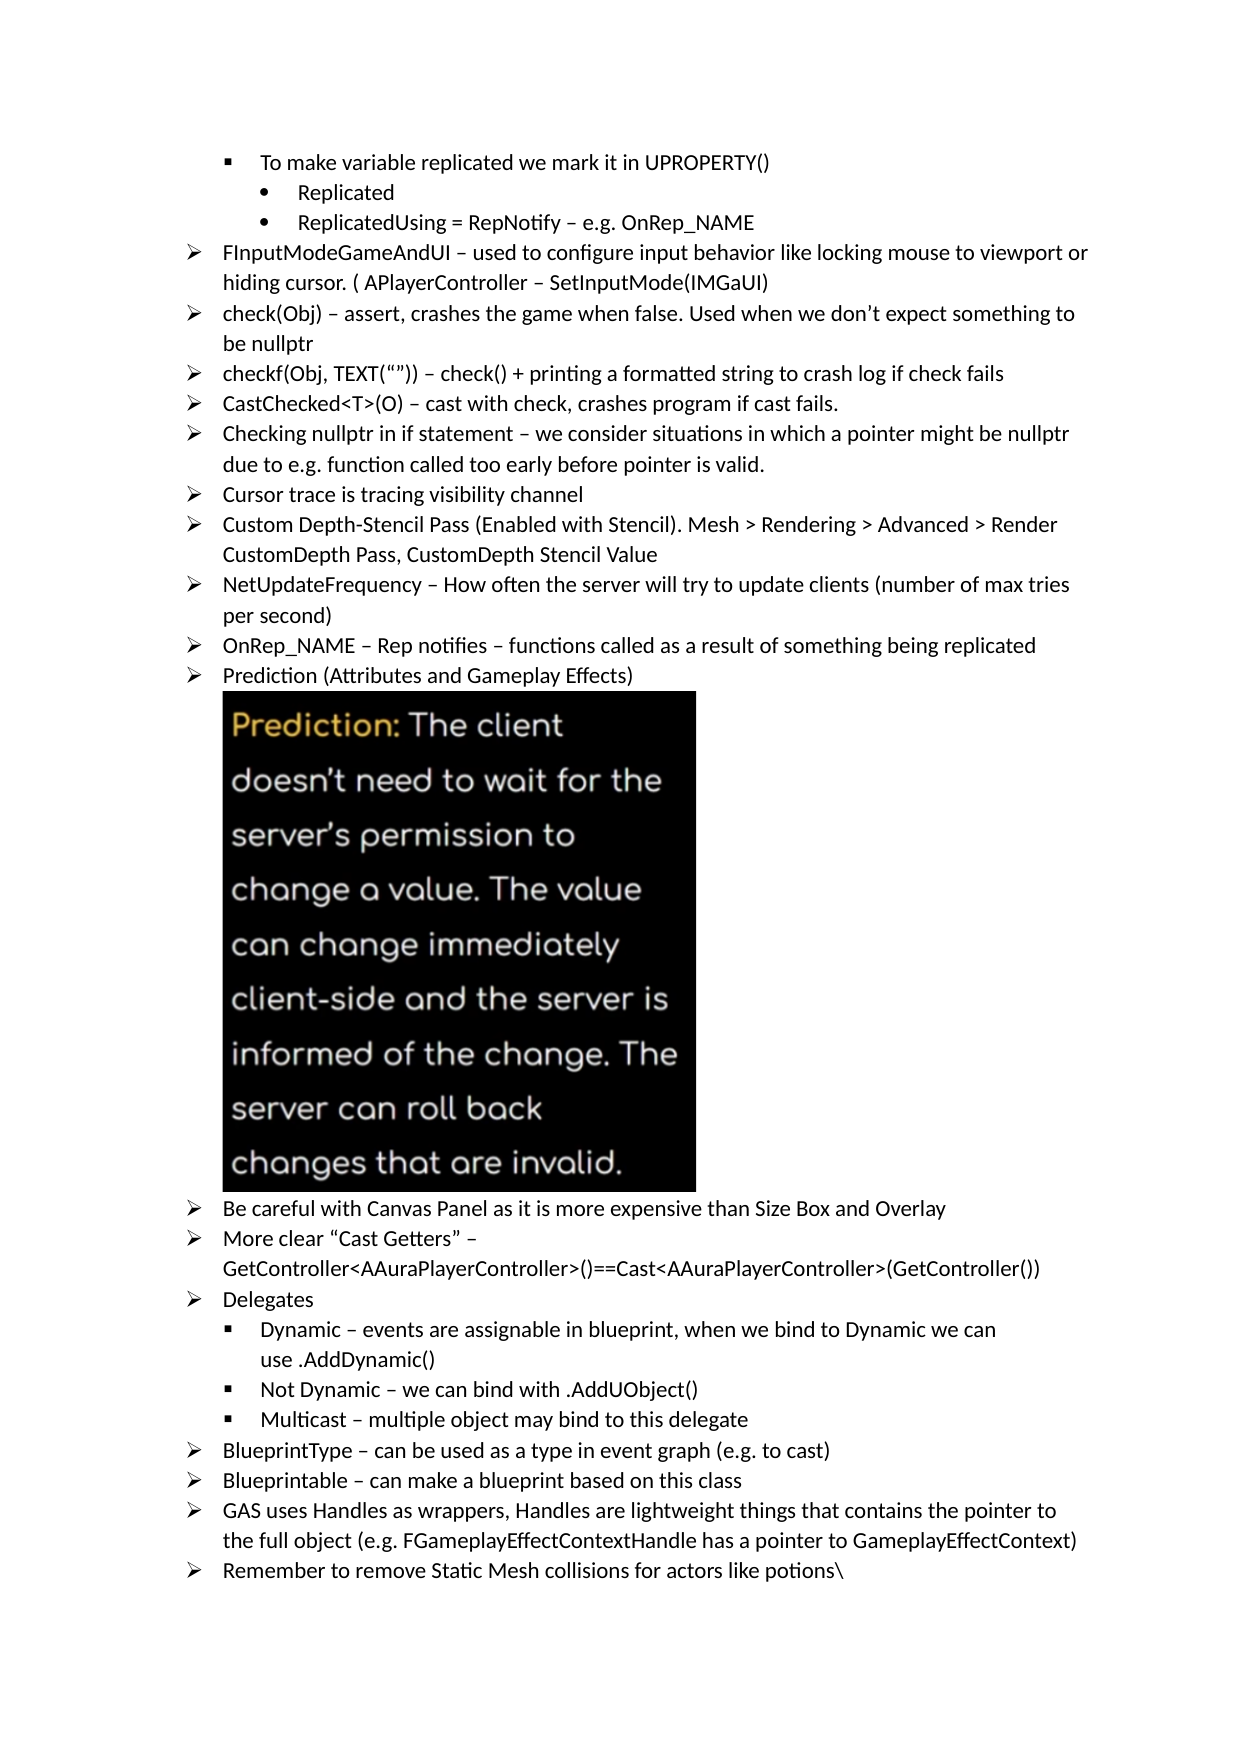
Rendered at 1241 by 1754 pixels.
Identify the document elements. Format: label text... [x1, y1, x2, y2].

list NetUpdateFrequency – How often the server will try to update clients (number of max tries per second) [185, 571, 1093, 629]
list Dynamic – events are assignable in blueprint, when we bind to Dynamic we can use .AddDynamic() [223, 1315, 1093, 1373]
list checkf(Obj, TEXT(“”)) – check() + printing a formatted string to crash log if check fails [185, 359, 1093, 387]
list Replicated [260, 178, 1093, 206]
list To make variable replicated we mark it in UPROPERTY() [223, 148, 1093, 176]
list More clear “Cast Getters” – GetController<AAuraPlayerController>()==Cast<AAuraPlayerController>(GetController()) [185, 1224, 1093, 1282]
list ReplicatedUsing = RepNotify – e.g. OnRep_NAME [260, 208, 1093, 236]
list Not Dynamic – we can bind with .AddUObject() [223, 1375, 1093, 1403]
list check(Obj) – assert, crashes the game when false. Used when we don’t expect something to be nullptr [185, 299, 1093, 357]
list Blueprintable – can make a blueprint based on this class [185, 1466, 1093, 1494]
list Remember to remove Static Mesh collisions for actors like potions\ [185, 1557, 1093, 1584]
list CastChecked<T>(O) – cast with check, crashes program if cast fails. [185, 389, 1093, 417]
list FInputModeGameAndUI – used to configure input behavior like locking mouse to viewport or hiding cursor. ( APlayerController – SetInputMode(IMGaUI) [185, 238, 1093, 296]
list Multicast – multiple object may bind to this delegate [223, 1406, 1093, 1433]
list BlueprintType – can be used as a type in event graph (e.g. to cast) [185, 1436, 1093, 1464]
list Delegates [185, 1285, 1093, 1313]
list Cursor trace is tracing visibility channel [185, 480, 1093, 508]
list Be careful with Canvas Panel as it is more expensive than Size Box and Overlay [185, 1194, 1093, 1222]
list GAS uses Handles as wrappers, Handles are lightweight things that contains the pointer to the full object (e.g. FGameplayEffectContextHandle has a pointer to GameplayEffectContext) [185, 1496, 1093, 1554]
list Custom Depth-Stencil Pass (Enabled with Stencil). Mesh > Rendering > Advanced > Render CustomDepth Pass, CustomDepth Stencil Value [185, 510, 1093, 568]
list OnRep_NAME – Rep notifies – functions called as a result of something being replicated [185, 631, 1093, 659]
picture [222, 691, 697, 1192]
list Checking nullptr in if statement – we consider situations in which a pointer might be nullptr due to e.g. function called too early before pointer is valid. [185, 419, 1093, 478]
